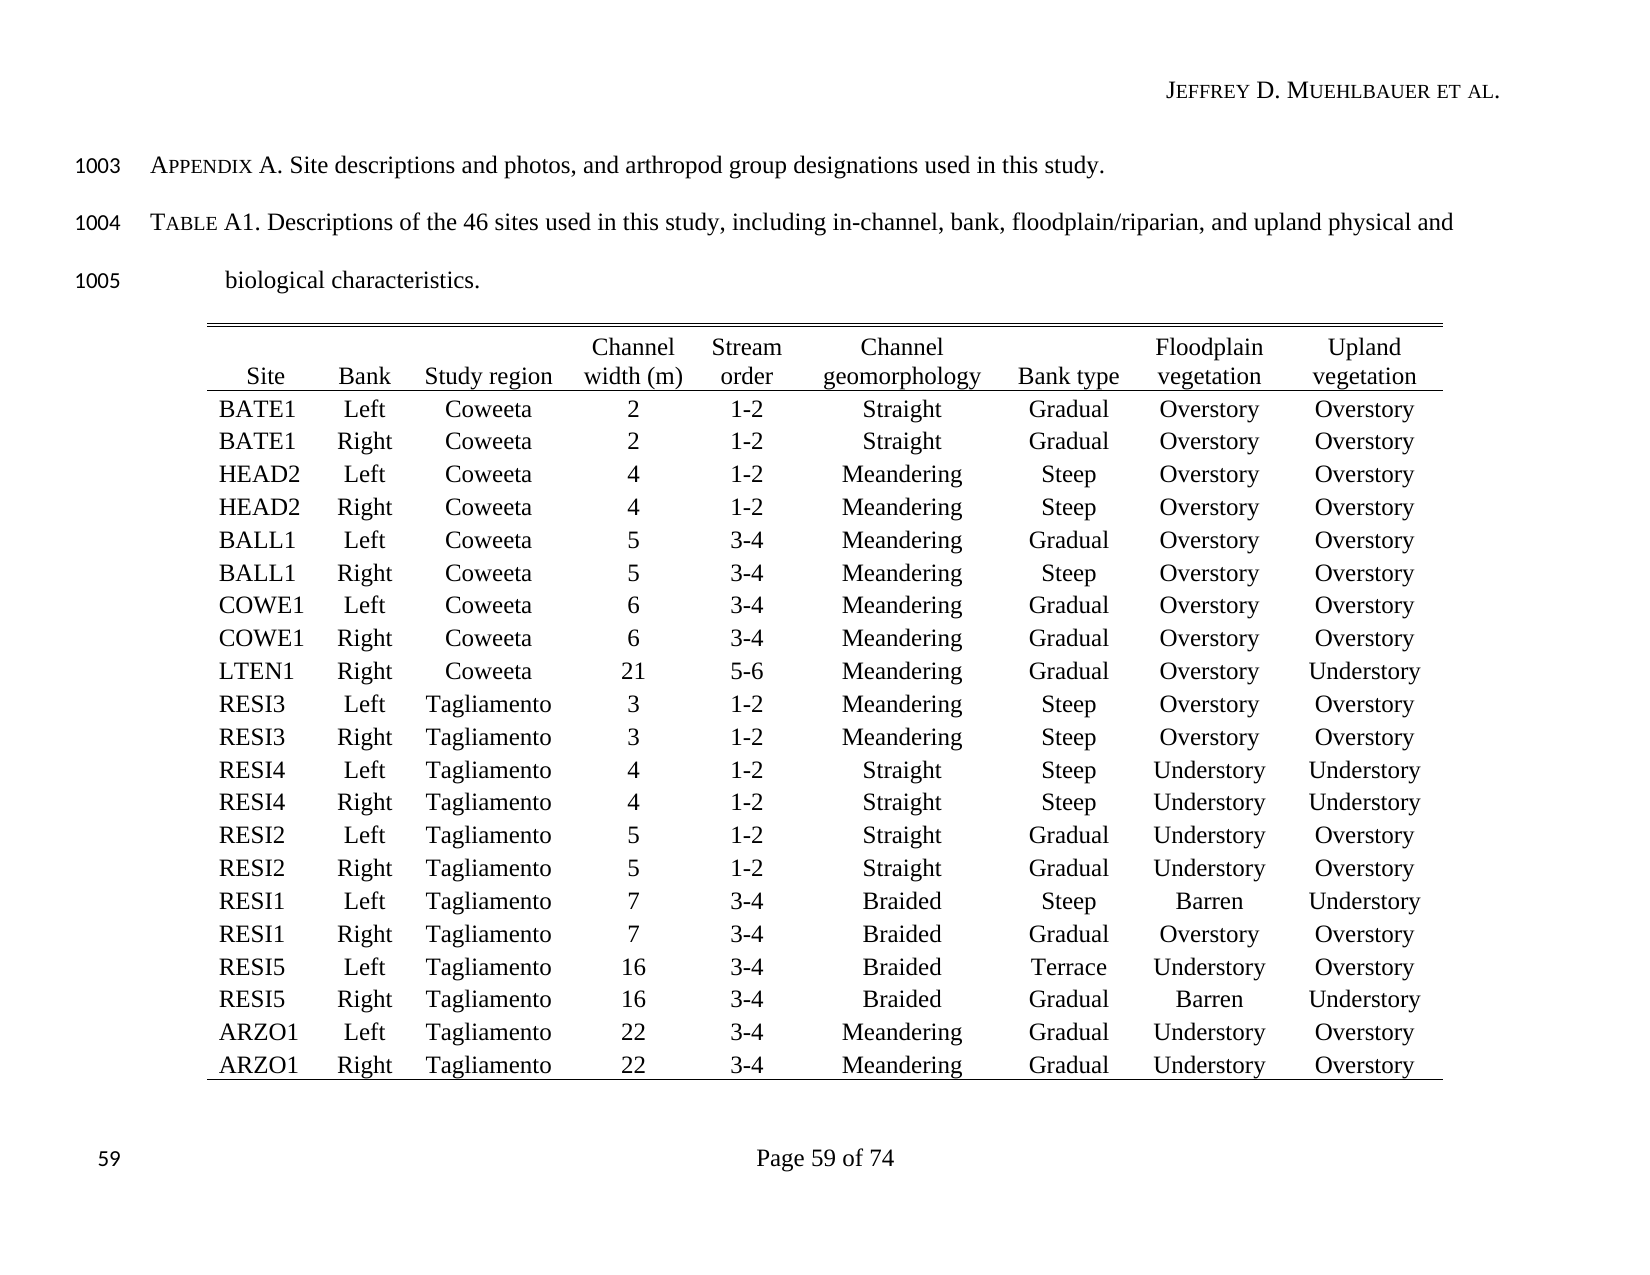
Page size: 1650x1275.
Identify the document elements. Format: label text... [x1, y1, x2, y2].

table_cell Straight [799, 751, 1005, 783]
table_cell Steep [1005, 718, 1132, 751]
table_cell Overstory [1286, 1046, 1443, 1079]
table_cell Coweeta [405, 423, 572, 455]
table_cell 1-2 [695, 423, 799, 455]
table_cell BALL1 [207, 554, 324, 587]
table_cell HEAD2 [207, 455, 324, 488]
table_cell Tagliamento [405, 751, 572, 783]
table_cell Tagliamento [405, 816, 572, 849]
table_cell Braided [799, 882, 1005, 915]
table_cell RESI4 [207, 751, 324, 783]
table_cell 21 [572, 652, 695, 685]
table_cell 7 [572, 915, 695, 947]
table_cell 4 [572, 488, 695, 521]
table_cell Right [324, 554, 405, 587]
table_cell Gradual [1005, 1046, 1132, 1079]
table_cell Straight [799, 784, 1005, 816]
table_cell Steep [1005, 751, 1132, 783]
table_cell Understory [1132, 1046, 1286, 1079]
table_cell Overstory [1286, 455, 1443, 488]
table_cell RESI2 [207, 816, 324, 849]
table_cell 1-2 [695, 391, 799, 422]
table_cell Tagliamento [405, 718, 572, 751]
table_cell Left [324, 521, 405, 554]
text Appendix A. Site descriptions and photos, and arthropod group designations used in this study. [150, 150, 1500, 179]
table_cell Tagliamento [405, 948, 572, 980]
table_cell Right [324, 652, 405, 685]
table_cell 1-2 [695, 455, 799, 488]
table_cell Braided [799, 980, 1005, 1013]
table_cell BATE1 [207, 391, 324, 422]
table_cell Left [324, 587, 405, 619]
table_cell Right [324, 1046, 405, 1079]
table_cell RESI3 [207, 718, 324, 751]
table_cell 22 [572, 1013, 695, 1046]
table_cell 22 [572, 1046, 695, 1079]
table_cell 4 [572, 455, 695, 488]
table_cell 6 [572, 619, 695, 652]
table_cell Barren [1132, 882, 1286, 915]
table_cell 5-6 [695, 652, 799, 685]
table_cell Understory [1286, 652, 1443, 685]
table_cell 3-4 [695, 980, 799, 1013]
table_header Bank [324, 327, 405, 390]
table_cell 3-4 [695, 587, 799, 619]
table_cell 1-2 [695, 718, 799, 751]
table_cell Gradual [1005, 849, 1132, 882]
table_cell 2 [572, 391, 695, 422]
table_cell Steep [1005, 784, 1132, 816]
table_cell Overstory [1132, 718, 1286, 751]
table_header Channel width (m) [572, 327, 695, 390]
table_cell Coweeta [405, 652, 572, 685]
table_cell Left [324, 455, 405, 488]
table_cell Gradual [1005, 587, 1132, 619]
table_cell Overstory [1286, 816, 1443, 849]
table_cell Coweeta [405, 554, 572, 587]
table_cell 3-4 [695, 948, 799, 980]
table_cell BATE1 [207, 423, 324, 455]
table_header Site [207, 327, 324, 390]
table_cell 2 [572, 423, 695, 455]
table_header Bank type [1005, 327, 1132, 390]
table_cell Understory [1286, 882, 1443, 915]
table_cell Steep [1005, 488, 1132, 521]
table_cell RESI1 [207, 882, 324, 915]
table_cell Overstory [1286, 915, 1443, 947]
table_cell 4 [572, 751, 695, 783]
table_cell Straight [799, 849, 1005, 882]
table_cell Tagliamento [405, 685, 572, 718]
table_cell Left [324, 882, 405, 915]
table_cell Gradual [1005, 980, 1132, 1013]
table_cell Right [324, 784, 405, 816]
table_cell Straight [799, 391, 1005, 422]
table_cell Right [324, 915, 405, 947]
table_header Study region [405, 327, 572, 390]
table_cell HEAD2 [207, 488, 324, 521]
table_cell Gradual [1005, 915, 1132, 947]
table_cell Understory [1132, 751, 1286, 783]
table_cell Straight [799, 816, 1005, 849]
table_cell Gradual [1005, 816, 1132, 849]
table_cell 1-2 [695, 784, 799, 816]
table_cell 5 [572, 816, 695, 849]
table_cell Right [324, 849, 405, 882]
table_cell RESI2 [207, 849, 324, 882]
table_header Floodplain vegetation [1132, 327, 1286, 390]
table_cell Overstory [1286, 685, 1443, 718]
table_cell 5 [572, 849, 695, 882]
table_cell Meandering [799, 554, 1005, 587]
table_cell 16 [572, 948, 695, 980]
table_cell Overstory [1286, 521, 1443, 554]
table_cell 3-4 [695, 619, 799, 652]
table_cell Overstory [1132, 587, 1286, 619]
table_cell Gradual [1005, 1013, 1132, 1046]
table_cell Overstory [1132, 488, 1286, 521]
table_cell 3-4 [695, 882, 799, 915]
table_cell Meandering [799, 455, 1005, 488]
table_cell Left [324, 1013, 405, 1046]
table_cell Overstory [1132, 521, 1286, 554]
table_cell RESI5 [207, 980, 324, 1013]
table_cell Overstory [1132, 652, 1286, 685]
table_cell Meandering [799, 619, 1005, 652]
table_cell RESI3 [207, 685, 324, 718]
table_cell Meandering [799, 1013, 1005, 1046]
table_cell Right [324, 488, 405, 521]
table_cell Gradual [1005, 619, 1132, 652]
table_cell Overstory [1286, 619, 1443, 652]
table_cell Right [324, 619, 405, 652]
table_cell 5 [572, 521, 695, 554]
table_cell Understory [1132, 784, 1286, 816]
table_cell Coweeta [405, 488, 572, 521]
table_cell Gradual [1005, 391, 1132, 422]
table_cell Left [324, 751, 405, 783]
table_cell Gradual [1005, 652, 1132, 685]
table_cell Overstory [1286, 587, 1443, 619]
table_cell Right [324, 980, 405, 1013]
table_cell Steep [1005, 455, 1132, 488]
table_cell Understory [1286, 784, 1443, 816]
table_cell Coweeta [405, 619, 572, 652]
table_cell Understory [1132, 816, 1286, 849]
table_cell Tagliamento [405, 849, 572, 882]
table_cell Steep [1005, 882, 1132, 915]
table_cell 3-4 [695, 1013, 799, 1046]
table_cell 1-2 [695, 816, 799, 849]
table_cell 1-2 [695, 849, 799, 882]
table_cell Overstory [1286, 423, 1443, 455]
table_cell Tagliamento [405, 882, 572, 915]
table_cell 5 [572, 554, 695, 587]
table_header Channel geomorphology [799, 327, 1005, 390]
table_cell Gradual [1005, 423, 1132, 455]
table_cell LTEN1 [207, 652, 324, 685]
table_cell 4 [572, 784, 695, 816]
table_cell Right [324, 718, 405, 751]
table_cell ARZO1 [207, 1046, 324, 1079]
table_cell Coweeta [405, 521, 572, 554]
table_cell Meandering [799, 652, 1005, 685]
table_cell Tagliamento [405, 784, 572, 816]
table_cell 3 [572, 685, 695, 718]
table_cell 6 [572, 587, 695, 619]
table_cell Right [324, 423, 405, 455]
table_cell Meandering [799, 488, 1005, 521]
table_cell Overstory [1286, 554, 1443, 587]
table_cell Left [324, 685, 405, 718]
table_cell Braided [799, 948, 1005, 980]
table_cell Terrace [1005, 948, 1132, 980]
table_cell 3 [572, 718, 695, 751]
table_cell BALL1 [207, 521, 324, 554]
table_cell Meandering [799, 718, 1005, 751]
table_cell Steep [1005, 685, 1132, 718]
table_cell Understory [1132, 849, 1286, 882]
table_cell Overstory [1132, 915, 1286, 947]
table_cell Understory [1286, 980, 1443, 1013]
table_cell Overstory [1286, 1013, 1443, 1046]
table_cell Coweeta [405, 455, 572, 488]
table_cell Overstory [1286, 391, 1443, 422]
table_cell COWE1 [207, 587, 324, 619]
table_cell Understory [1286, 751, 1443, 783]
table_cell Coweeta [405, 391, 572, 422]
table_cell Meandering [799, 587, 1005, 619]
table_cell COWE1 [207, 619, 324, 652]
table_cell Steep [1005, 554, 1132, 587]
table_cell Coweeta [405, 587, 572, 619]
table_cell Straight [799, 423, 1005, 455]
table_cell Overstory [1132, 391, 1286, 422]
table_cell Overstory [1286, 849, 1443, 882]
table_cell RESI4 [207, 784, 324, 816]
table_cell Overstory [1286, 718, 1443, 751]
table_cell Left [324, 391, 405, 422]
table_cell Overstory [1132, 423, 1286, 455]
table_cell Left [324, 948, 405, 980]
table_cell 1-2 [695, 488, 799, 521]
table_cell 3-4 [695, 521, 799, 554]
table_cell 3-4 [695, 915, 799, 947]
table_cell 3-4 [695, 1046, 799, 1079]
table_cell 1-2 [695, 685, 799, 718]
table_cell Overstory [1286, 488, 1443, 521]
table_cell Meandering [799, 1046, 1005, 1079]
table_cell ARZO1 [207, 1013, 324, 1046]
table_cell Overstory [1132, 685, 1286, 718]
table_cell Overstory [1132, 554, 1286, 587]
table_cell 16 [572, 980, 695, 1013]
table_cell Overstory [1286, 948, 1443, 980]
table_cell Overstory [1132, 619, 1286, 652]
table_cell Gradual [1005, 521, 1132, 554]
table_cell 1-2 [695, 751, 799, 783]
table_cell Left [324, 816, 405, 849]
table_cell RESI5 [207, 948, 324, 980]
table_cell Understory [1132, 948, 1286, 980]
table_cell Meandering [799, 685, 1005, 718]
table_cell Braided [799, 915, 1005, 947]
table_header Upland vegetation [1286, 327, 1443, 390]
table_cell Tagliamento [405, 1013, 572, 1046]
table_cell RESI1 [207, 915, 324, 947]
table_header Stream order [695, 327, 799, 390]
table_cell Understory [1132, 1013, 1286, 1046]
table_cell 7 [572, 882, 695, 915]
table_cell Tagliamento [405, 1046, 572, 1079]
table_cell Tagliamento [405, 915, 572, 947]
table_cell Meandering [799, 521, 1005, 554]
table_cell Overstory [1132, 455, 1286, 488]
text Table A1. Descriptions of the 46 sites used in this study, including in-channel, bank, floodplain/riparian, and upland physical and biological characteristics. [150, 207, 1500, 294]
table_cell Barren [1132, 980, 1286, 1013]
table_cell 3-4 [695, 554, 799, 587]
table_cell Tagliamento [405, 980, 572, 1013]
